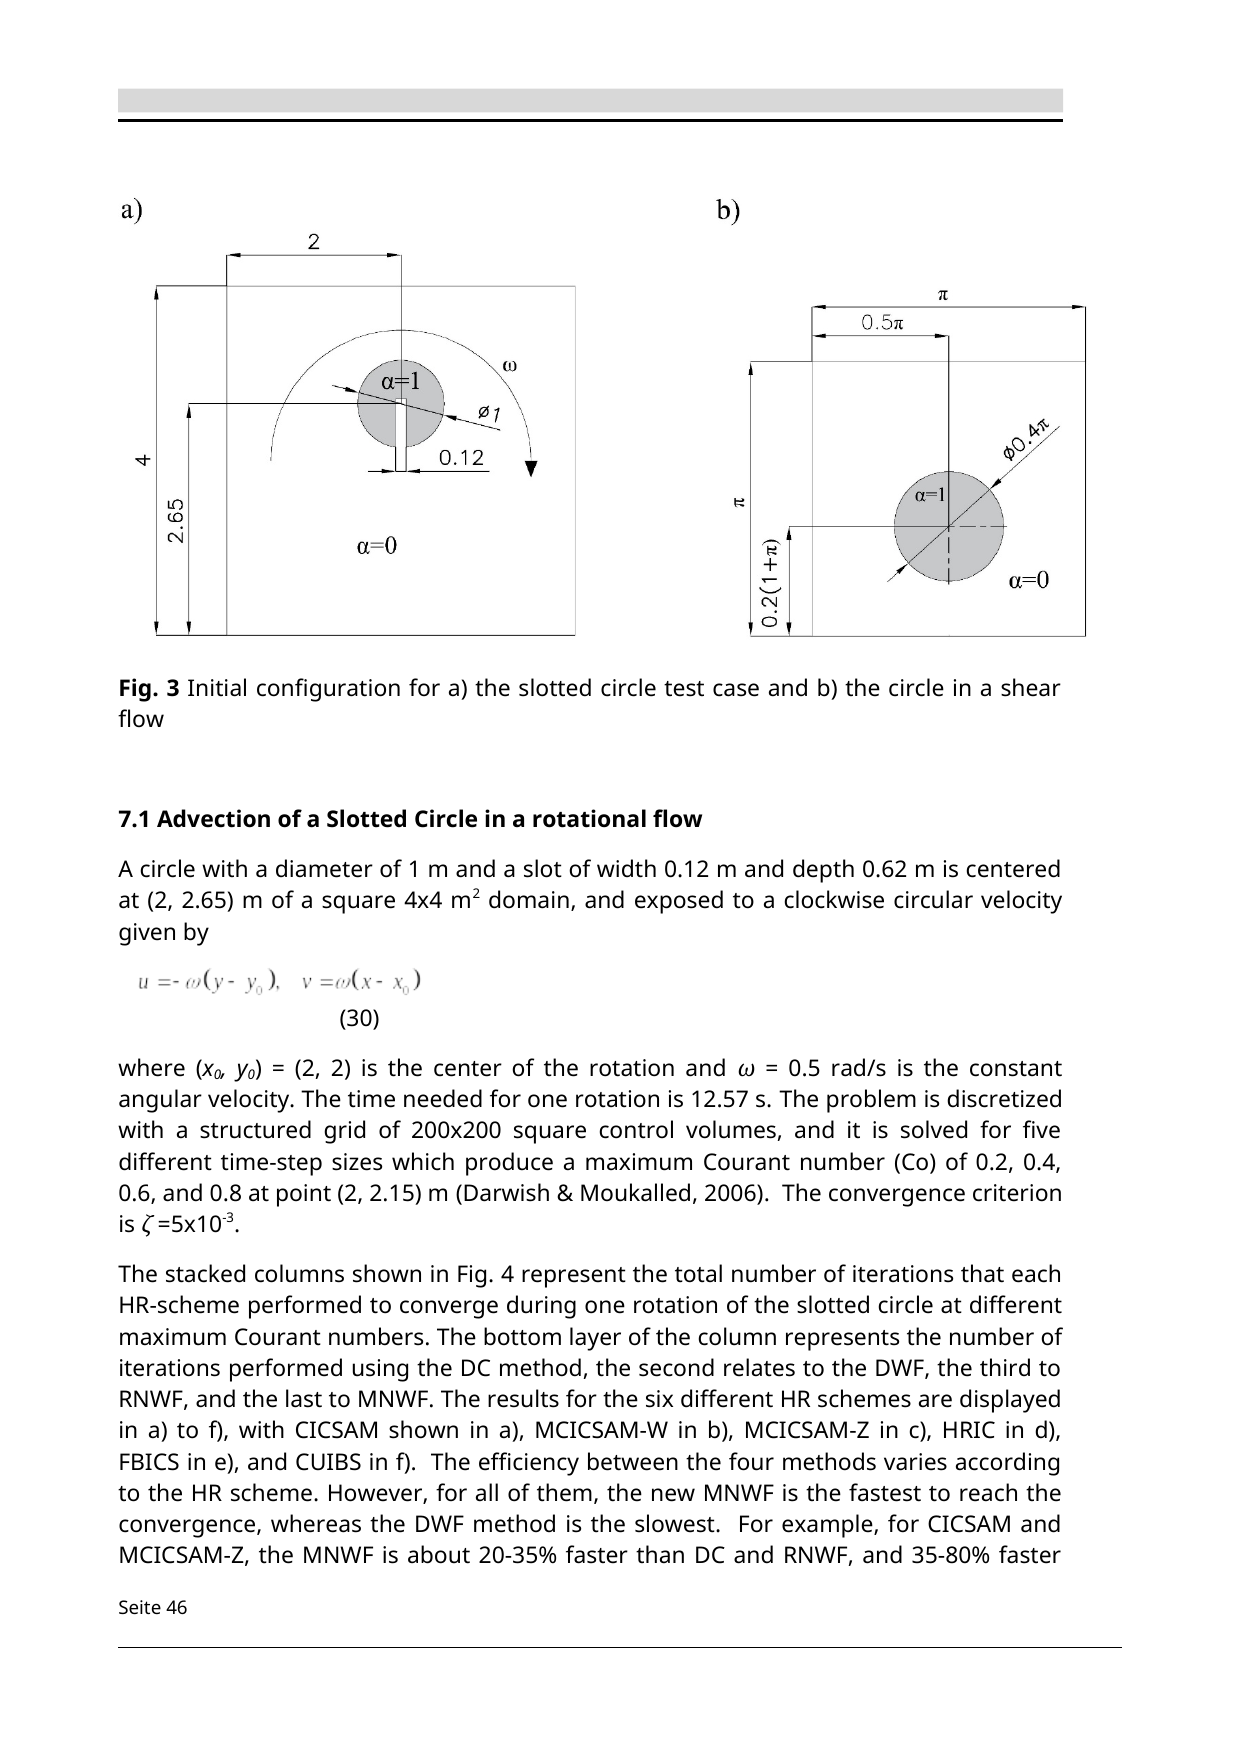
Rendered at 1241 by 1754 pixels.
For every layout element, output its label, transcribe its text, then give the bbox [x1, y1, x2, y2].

text A circle with a diameter of 1 m and a slot of width 0.12 m and depth 0.62 m is centered at (2, 2.65) m of a square 4x4 m2 domain, and exposed to a clockwise circular velocity given by [118, 853, 1063, 947]
text where (x0, y0) = (2, 2) is the center of the rotation and ω = 0.5 rad/s is the constant angular velocity. The time needed for one rotation is 12.57 s. The problem is discretized with a structured grid of 200x200 square control volumes, and it is solved for five different time-step sizes which produce a maximum Courant number (Co) of 0.2, 0.4, 0.6, and 0.8 at point (2, 2.15) m (Darwish & Moukalled, 2006). The convergence criterion is ζ =5x10-3. [118, 1052, 1063, 1239]
text (30) [118, 966, 1063, 1033]
text 7.1 Advection of a Slotted Circle in a rotational flow [118, 803, 1063, 834]
picture [118, 180, 1100, 654]
text Fig. 3 Initial configuration for a) the slotted circle test case and b) the circle in a shear flow [118, 672, 1063, 734]
